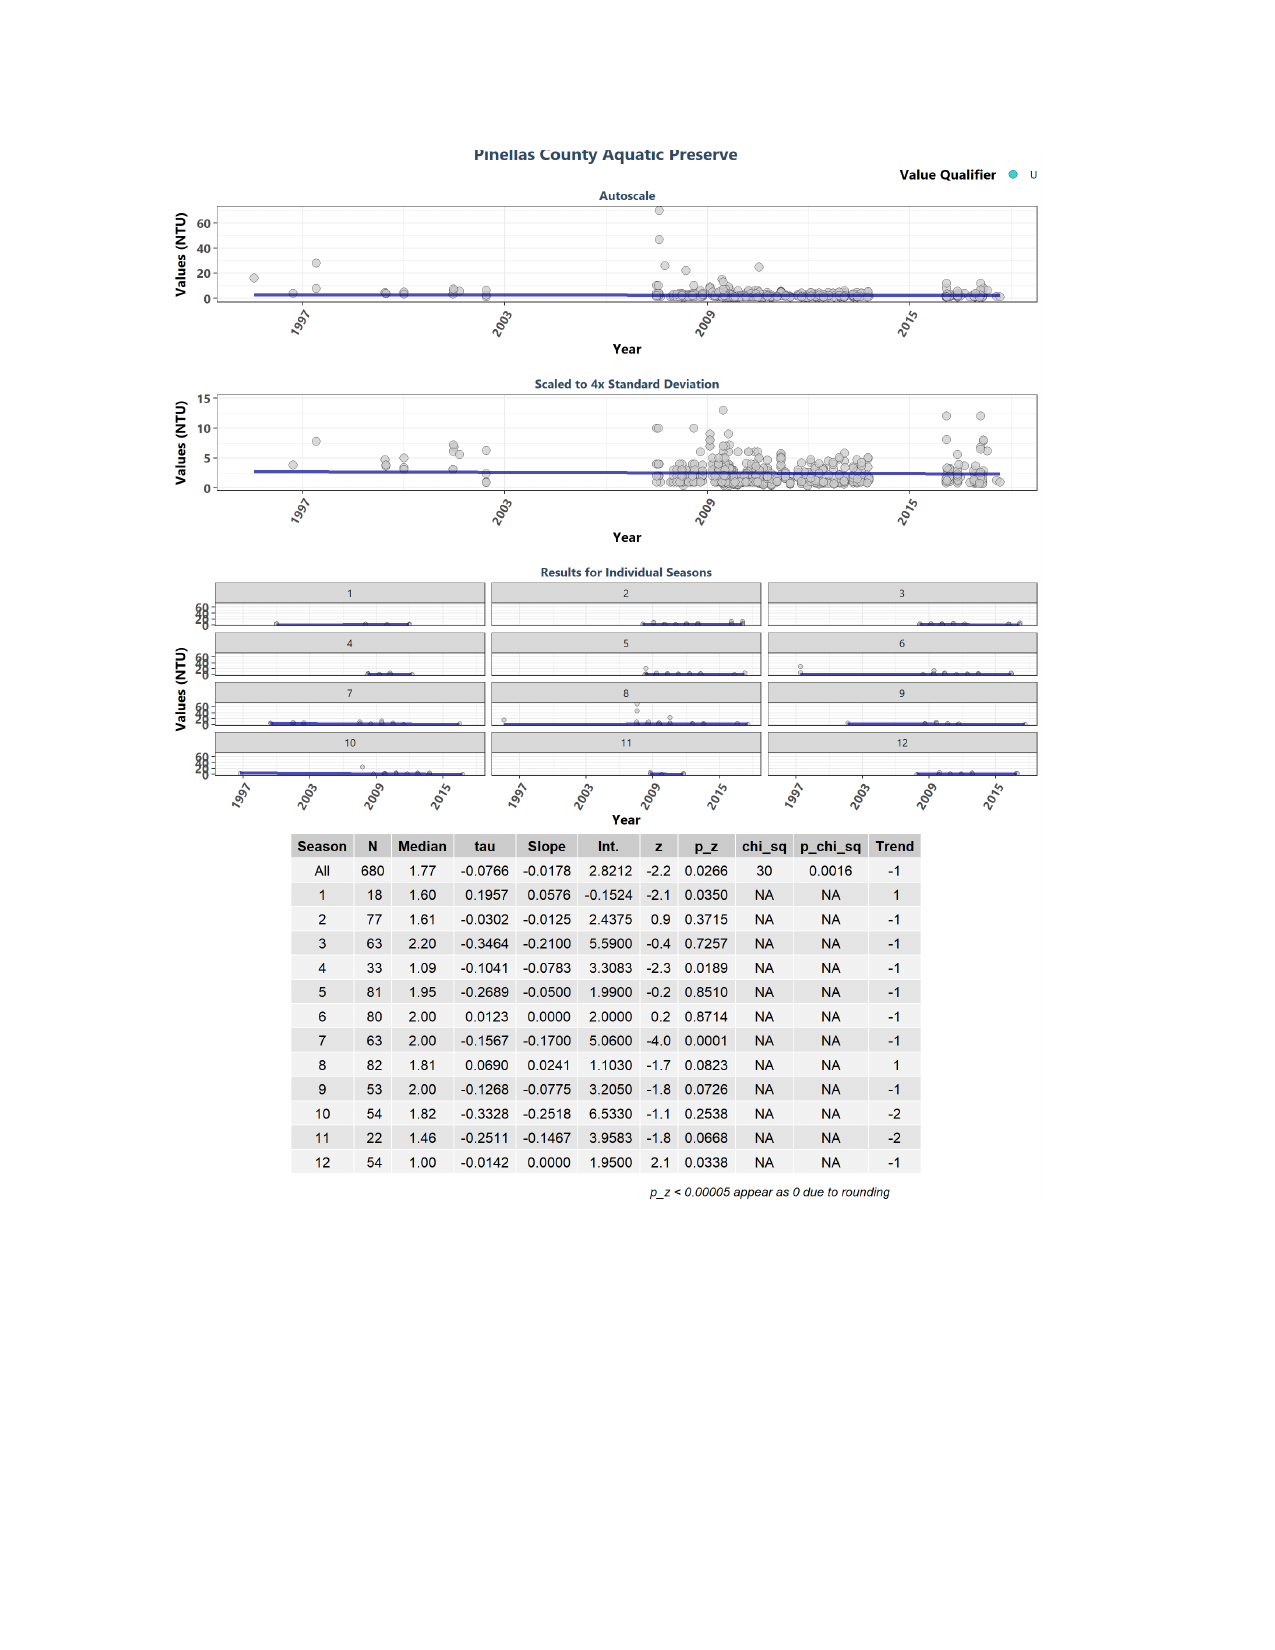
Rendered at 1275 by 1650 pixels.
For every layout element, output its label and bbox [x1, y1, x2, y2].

picture [168, 150, 1044, 1200]
